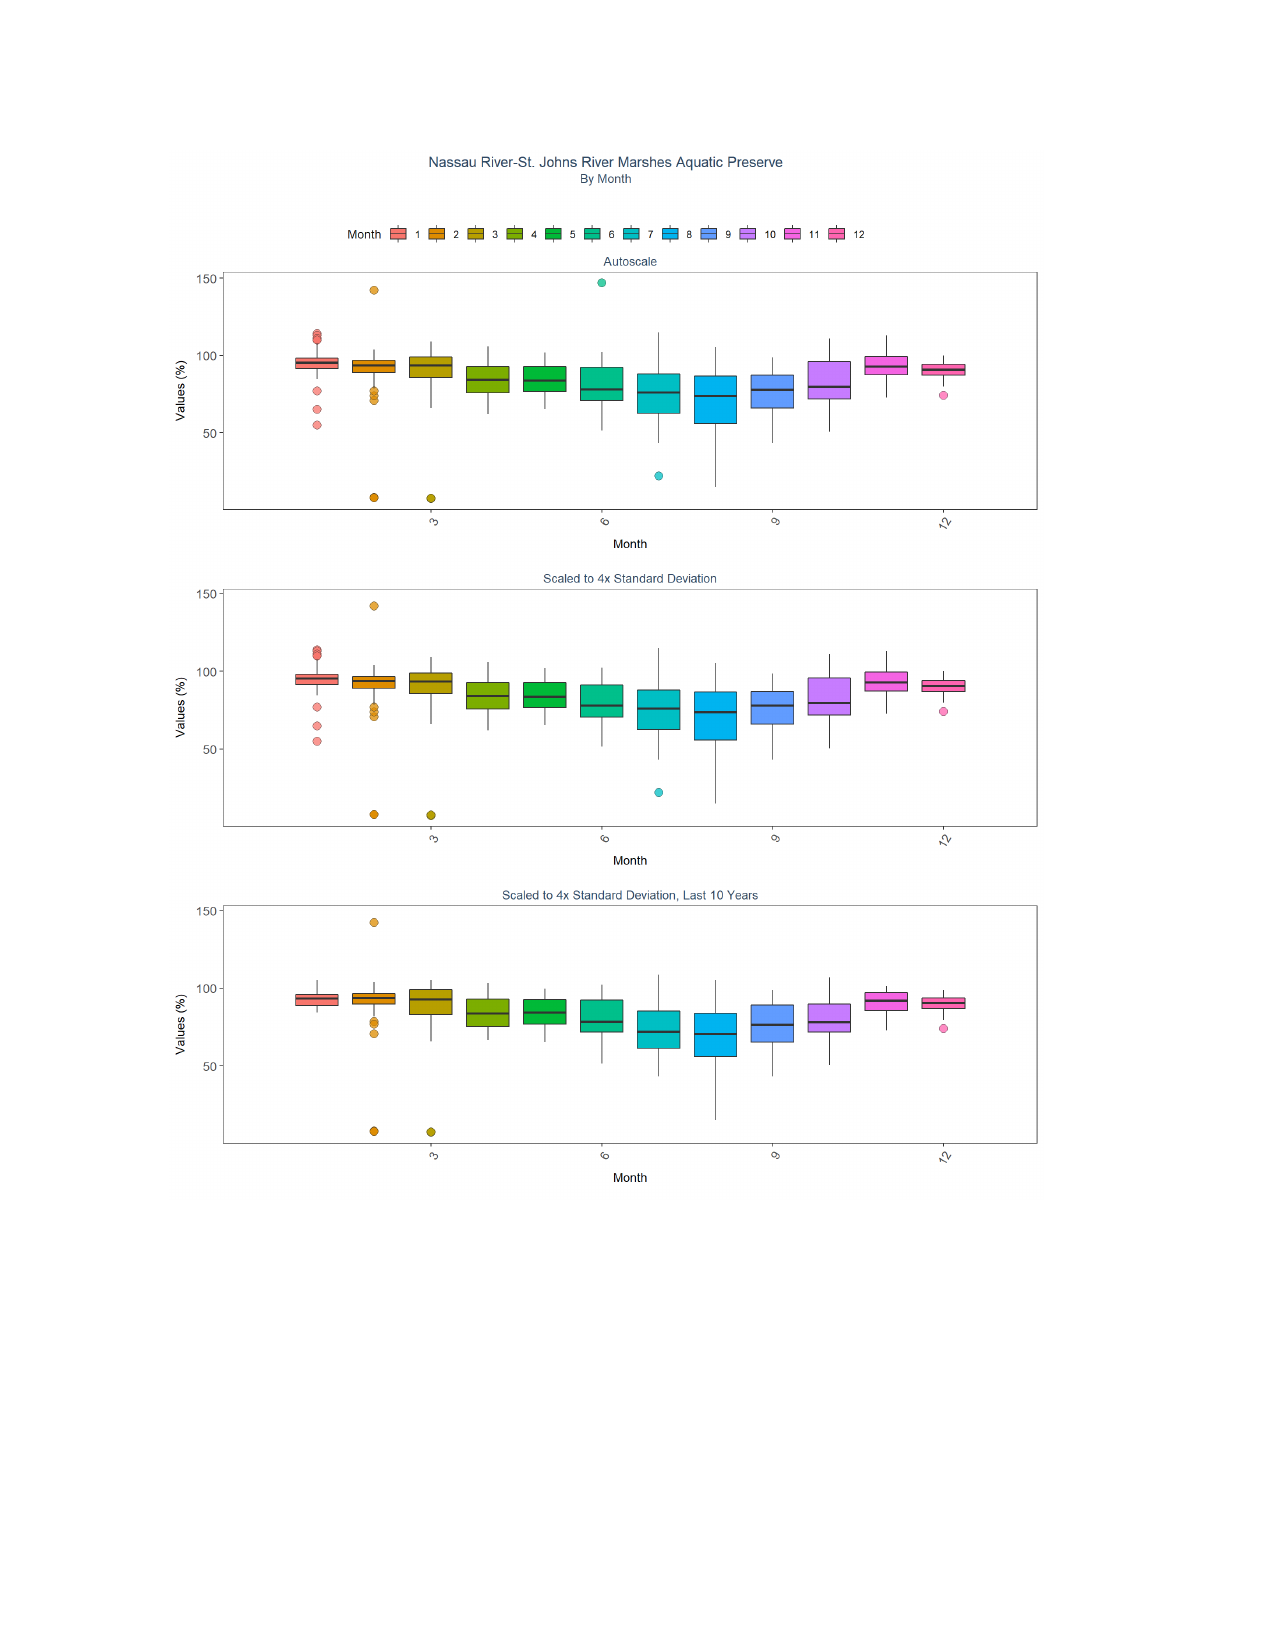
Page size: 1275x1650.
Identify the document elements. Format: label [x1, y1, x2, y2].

picture [168, 150, 1044, 1200]
